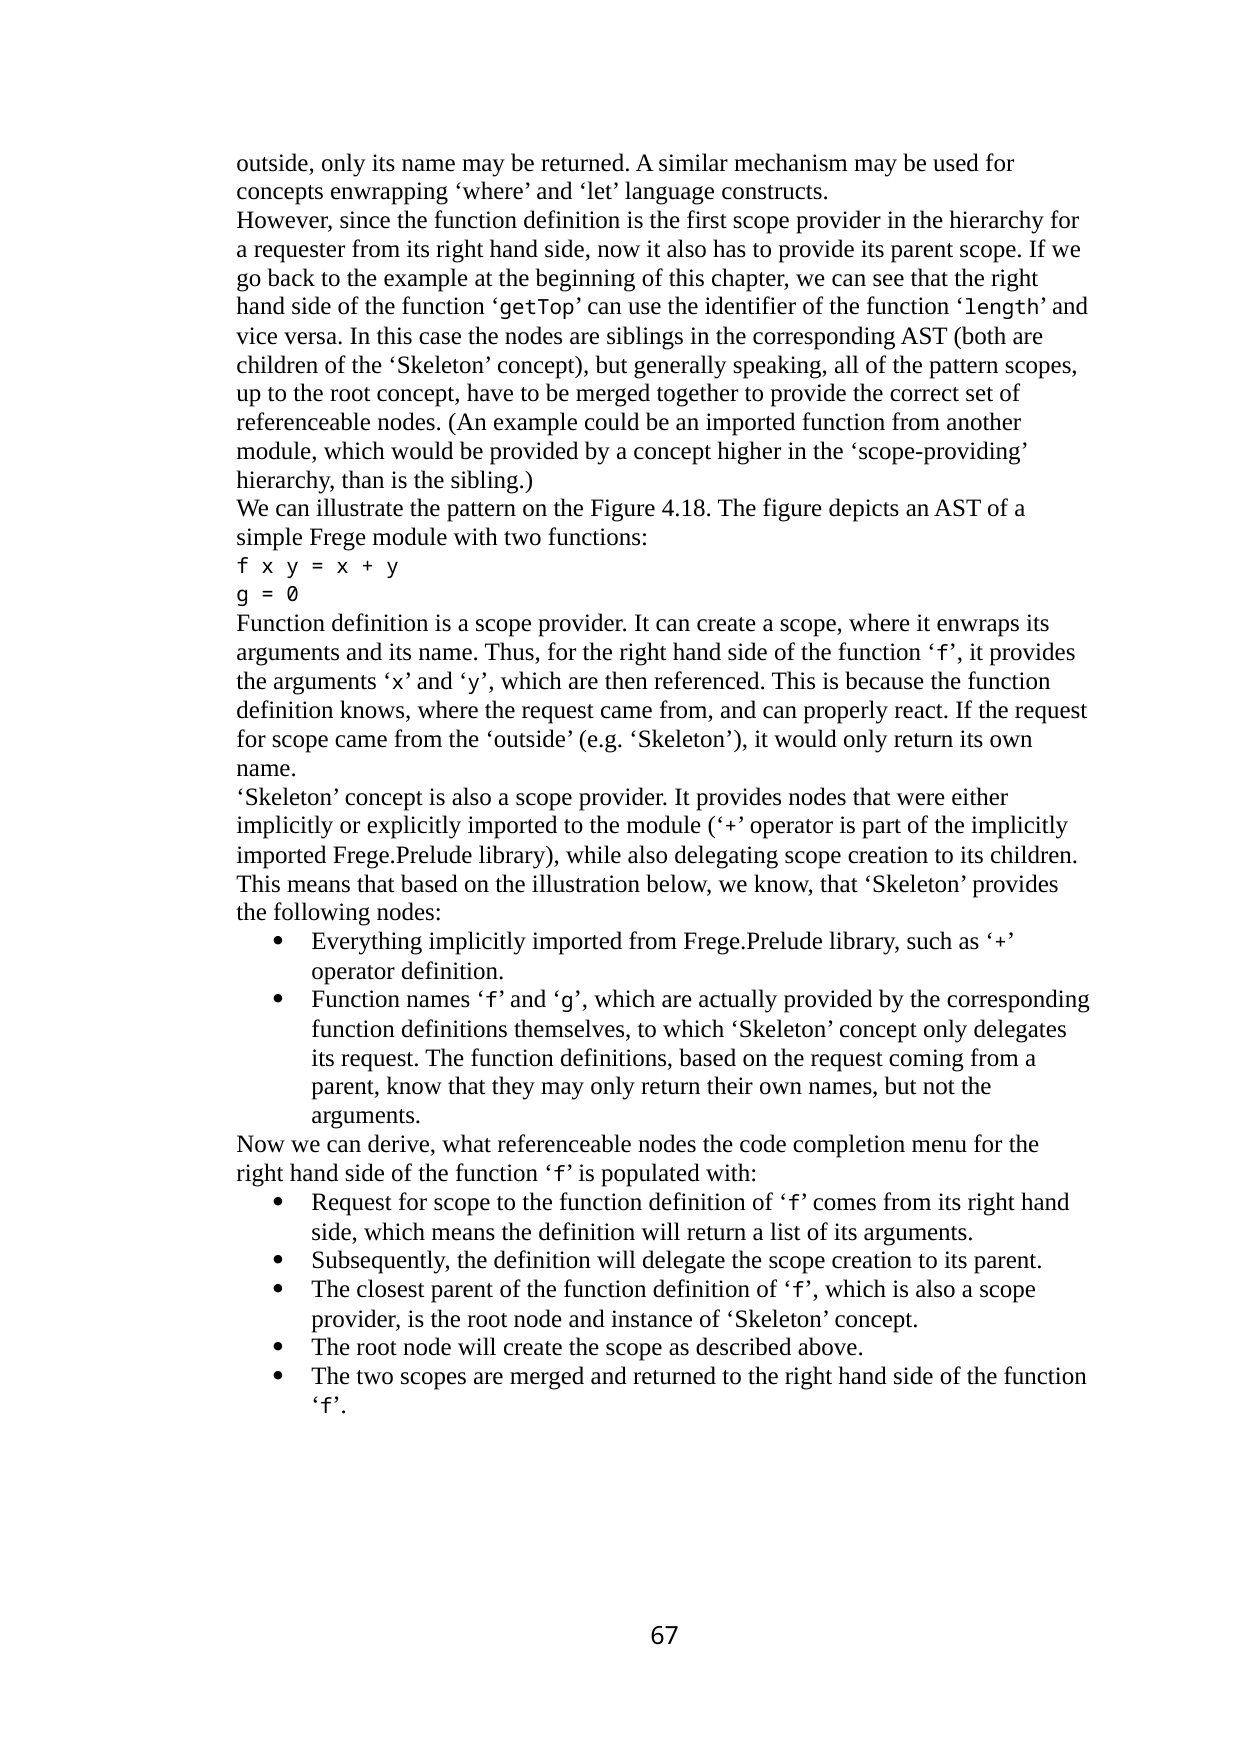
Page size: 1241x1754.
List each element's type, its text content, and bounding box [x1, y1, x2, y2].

list Everything implicitly imported from Frege.Prelude library, such as ‘+’ operator definition. [274, 926, 1092, 984]
text f x y = x + y [236, 551, 1092, 579]
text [236, 148, 1092, 205]
text However, since the function definition is the first scope provider in the hierarchy for a requester from its right hand side, now it also has to provide its parent scope. If we go back to the example at the beginning of this chapter, we can see that the right hand side of the function ‘getTop’ can use the identifier of the function ‘length’ and vice versa. In this case the nodes are siblings in the corresponding AST (both are children of the ‘Skeleton’ concept), but generally speaking, all of the pattern scopes, up to the root concept, have to be merged together to provide the correct set of referenceable nodes. (An example could be an imported function from another module, which would be provided by a concept higher in the ‘scope-providing’ hierarchy, than is the sibling.) [236, 205, 1092, 493]
text Function definition is a scope provider. It can create a scope, where it enwraps its arguments and its name. Thus, for the right hand side of the function ‘f’, it provides the arguments ‘x’ and ‘y’, which are then referenced. This is because the function definition knows, where the request came from, and can properly react. If the request for scope came from the ‘outside’ (e.g. ‘Skeleton’), it would only return its own name. [236, 608, 1092, 782]
text We can illustrate the pattern on the Figure 4.18. The figure depicts an AST of a simple Frege module with two functions: [236, 493, 1092, 551]
list Request for scope to the function definition of ‘f’ comes from its right hand side, which means the definition will return a list of its arguments. [274, 1187, 1092, 1245]
text Now we can derive, what referenceable nodes the code completion menu for the right hand side of the function ‘f’ is populated with: [236, 1129, 1092, 1187]
list Subsequently, the definition will delegate the scope creation to its parent. [274, 1245, 1092, 1274]
text ‘Skeleton’ concept is also a scope provider. It provides nodes that were either implicitly or explicitly imported to the module (‘+’ operator is part of the implicitly imported Frege.Prelude library), while also delegating scope creation to its children. This means that based on the illustration below, we know, that ‘Skeleton’ provides the following nodes: [236, 782, 1092, 926]
list Function names ‘f’ and ‘g’, which are actually provided by the corresponding function definitions themselves, to which ‘Skeleton’ concept only delegates its request. The function definitions, based on the request coming from a parent, know that they may only return their own names, but not the arguments. [274, 984, 1092, 1129]
list The two scopes are merged and returned to the right hand side of the function ‘f’. [274, 1361, 1092, 1419]
list The root node will create the scope as described above. [274, 1332, 1092, 1361]
list The closest parent of the function definition of ‘f’, which is also a scope provider, is the root node and instance of ‘Skeleton’ concept. [274, 1274, 1092, 1332]
text g = 0 [236, 579, 1092, 608]
